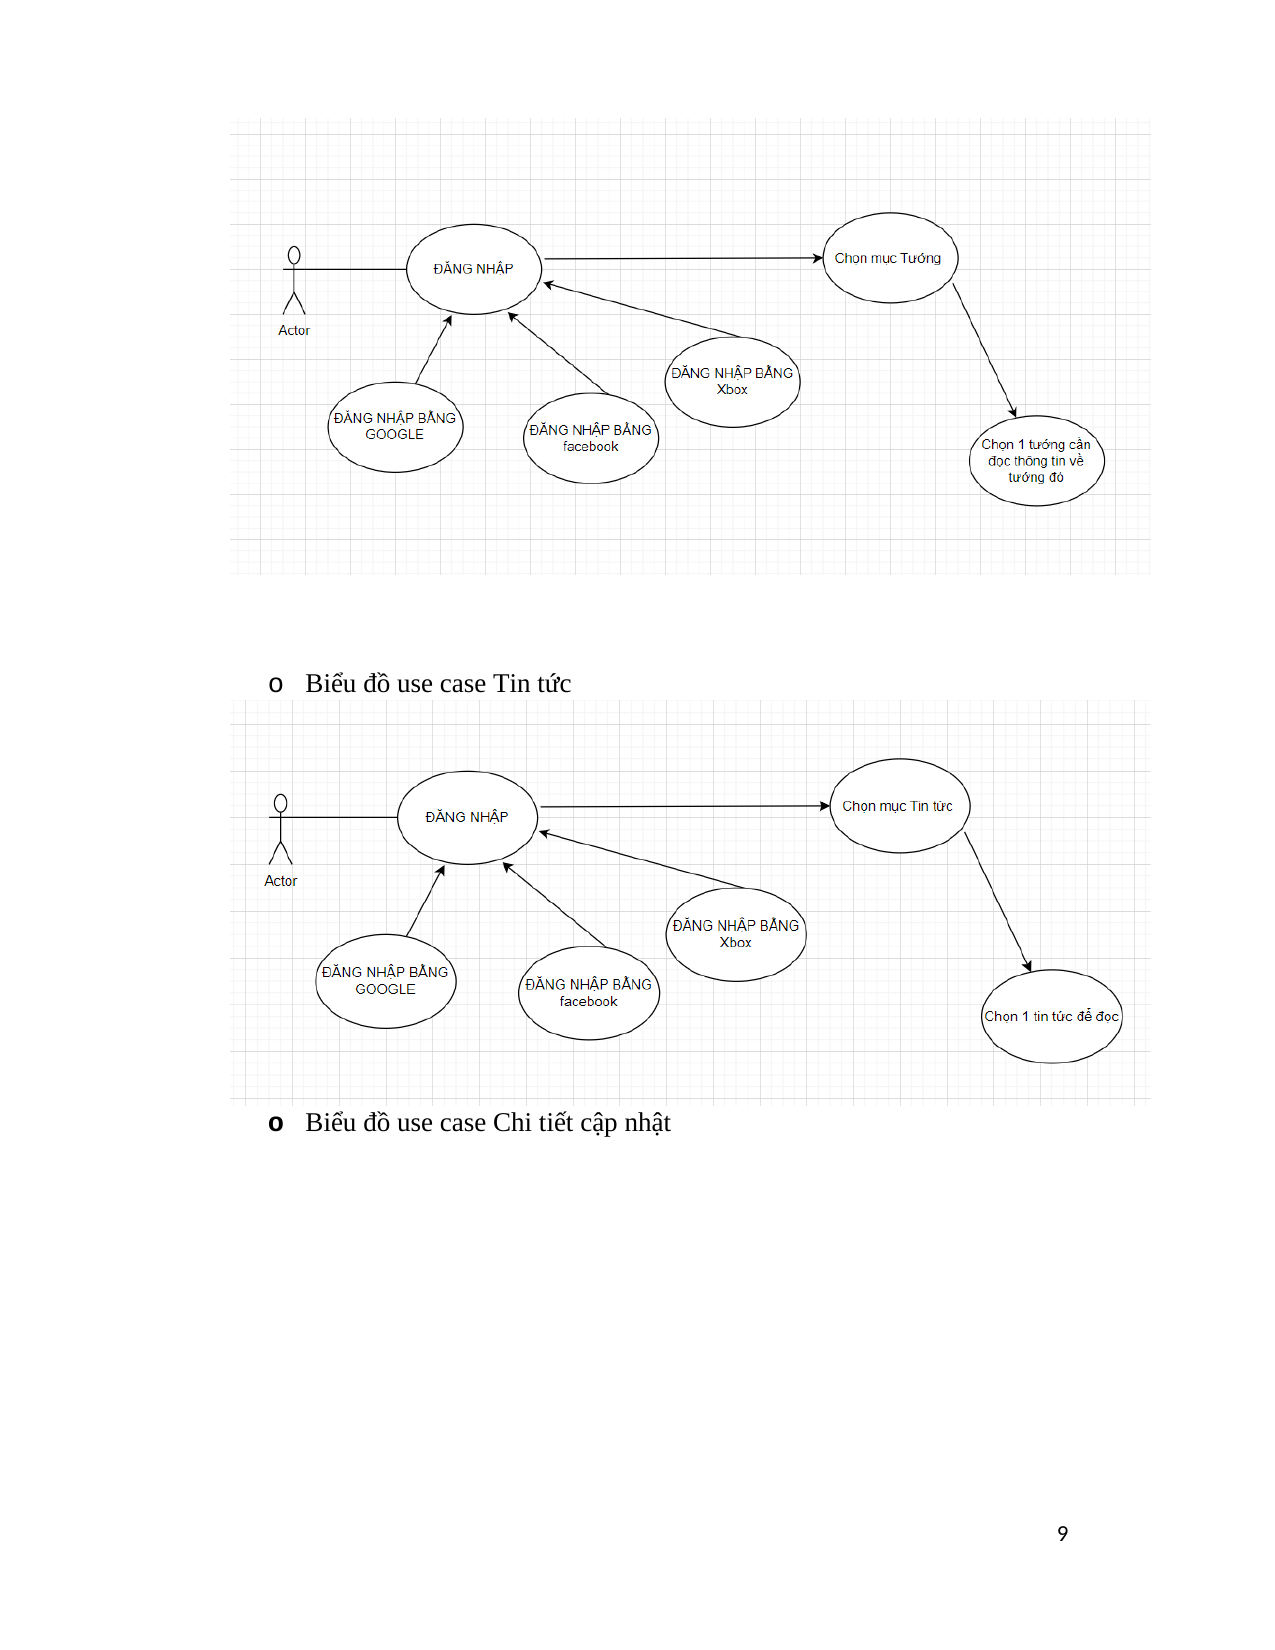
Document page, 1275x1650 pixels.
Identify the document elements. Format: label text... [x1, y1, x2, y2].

picture [230, 118, 1151, 575]
picture [230, 700, 1151, 1106]
list Biểu đồ use case Tin tức [268, 667, 1068, 700]
list Biểu đồ use case Chi tiết cập nhật [268, 1106, 1068, 1139]
